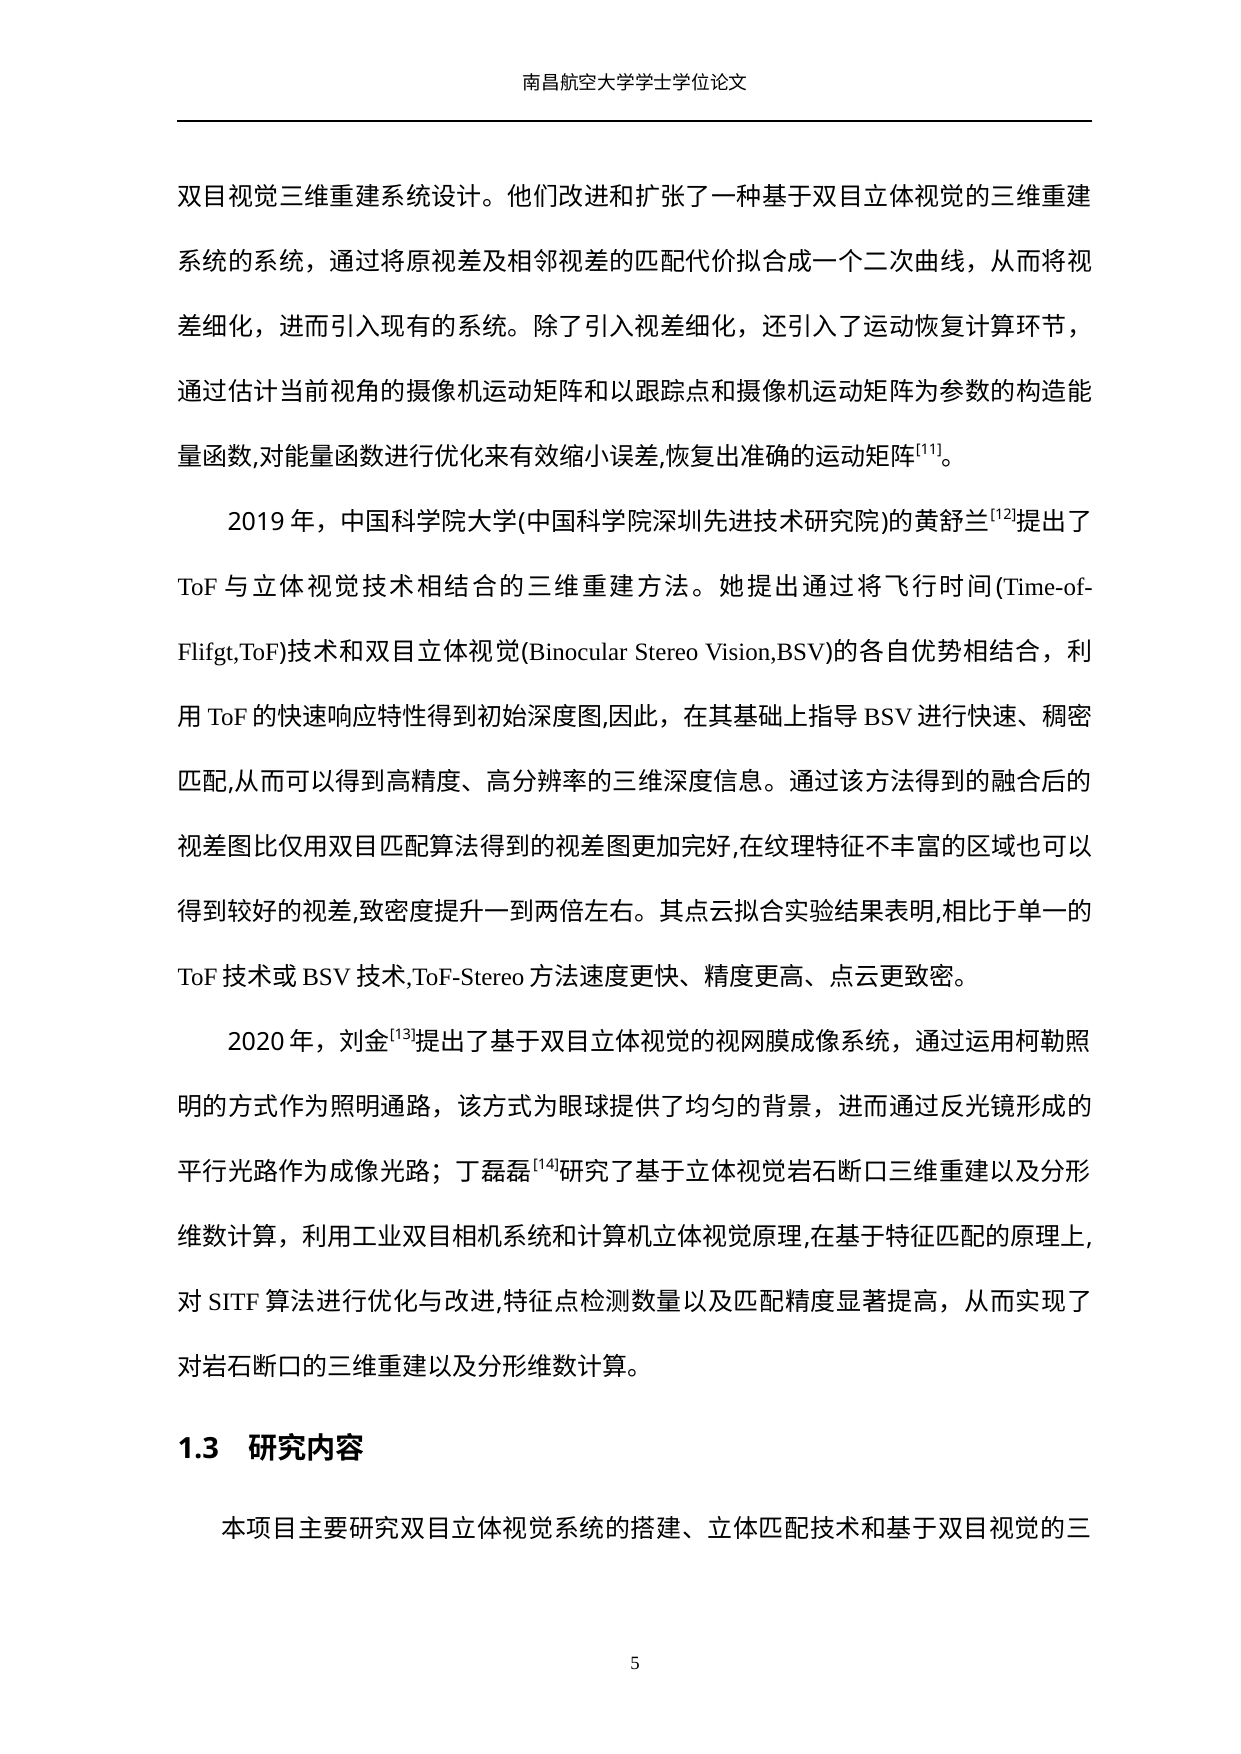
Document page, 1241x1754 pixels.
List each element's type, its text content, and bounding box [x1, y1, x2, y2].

text 2020年，刘金[13]提出了基于双目立体视觉的视网膜成像系统，通过运用柯勒照明的方式作为照明通路，该方式为眼球提供了均匀的背景，进而通过反光镜形成的平行光路作为成像光路；丁磊磊[14]研究了基于立体视觉岩石断口三维重建以及分形维数计算，利用工业双目相机系统和计算机立体视觉原理,在基于特征匹配的原理上,对SITF算法进行优化与改进,特征点检测数量以及匹配精度显著提高，从而实现了对岩石断口的三维重建以及分形维数计算。 [177, 1007, 1092, 1397]
subtitle 1.3 研究内容 [177, 1413, 1092, 1478]
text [177, 162, 1092, 487]
text 2019年，中国科学院大学(中国科学院深圳先进技术研究院)的黄舒兰[12]提出了ToF与立体视觉技术相结合的三维重建方法。她提出通过将飞行时间(Time-of-Flifgt,ToF)技术和双目立体视觉(Binocular Stereo Vision,BSV)的各自优势相结合，利用ToF的快速响应特性得到初始深度图,因此，在其基础上指导BSV进行快速、稠密匹配,从而可以得到高精度、高分辨率的三维深度信息。通过该方法得到的融合后的视差图比仅用双目匹配算法得到的视差图更加完好,在纹理特征不丰富的区域也可以得到较好的视差,致密度提升一到两倍左右。其点云拟合实验结果表明,相比于单一的ToF技术或BSV技术,ToF-Stereo方法速度更快、精度更高、点云更致密。 [177, 487, 1092, 1007]
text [177, 1494, 1092, 1559]
